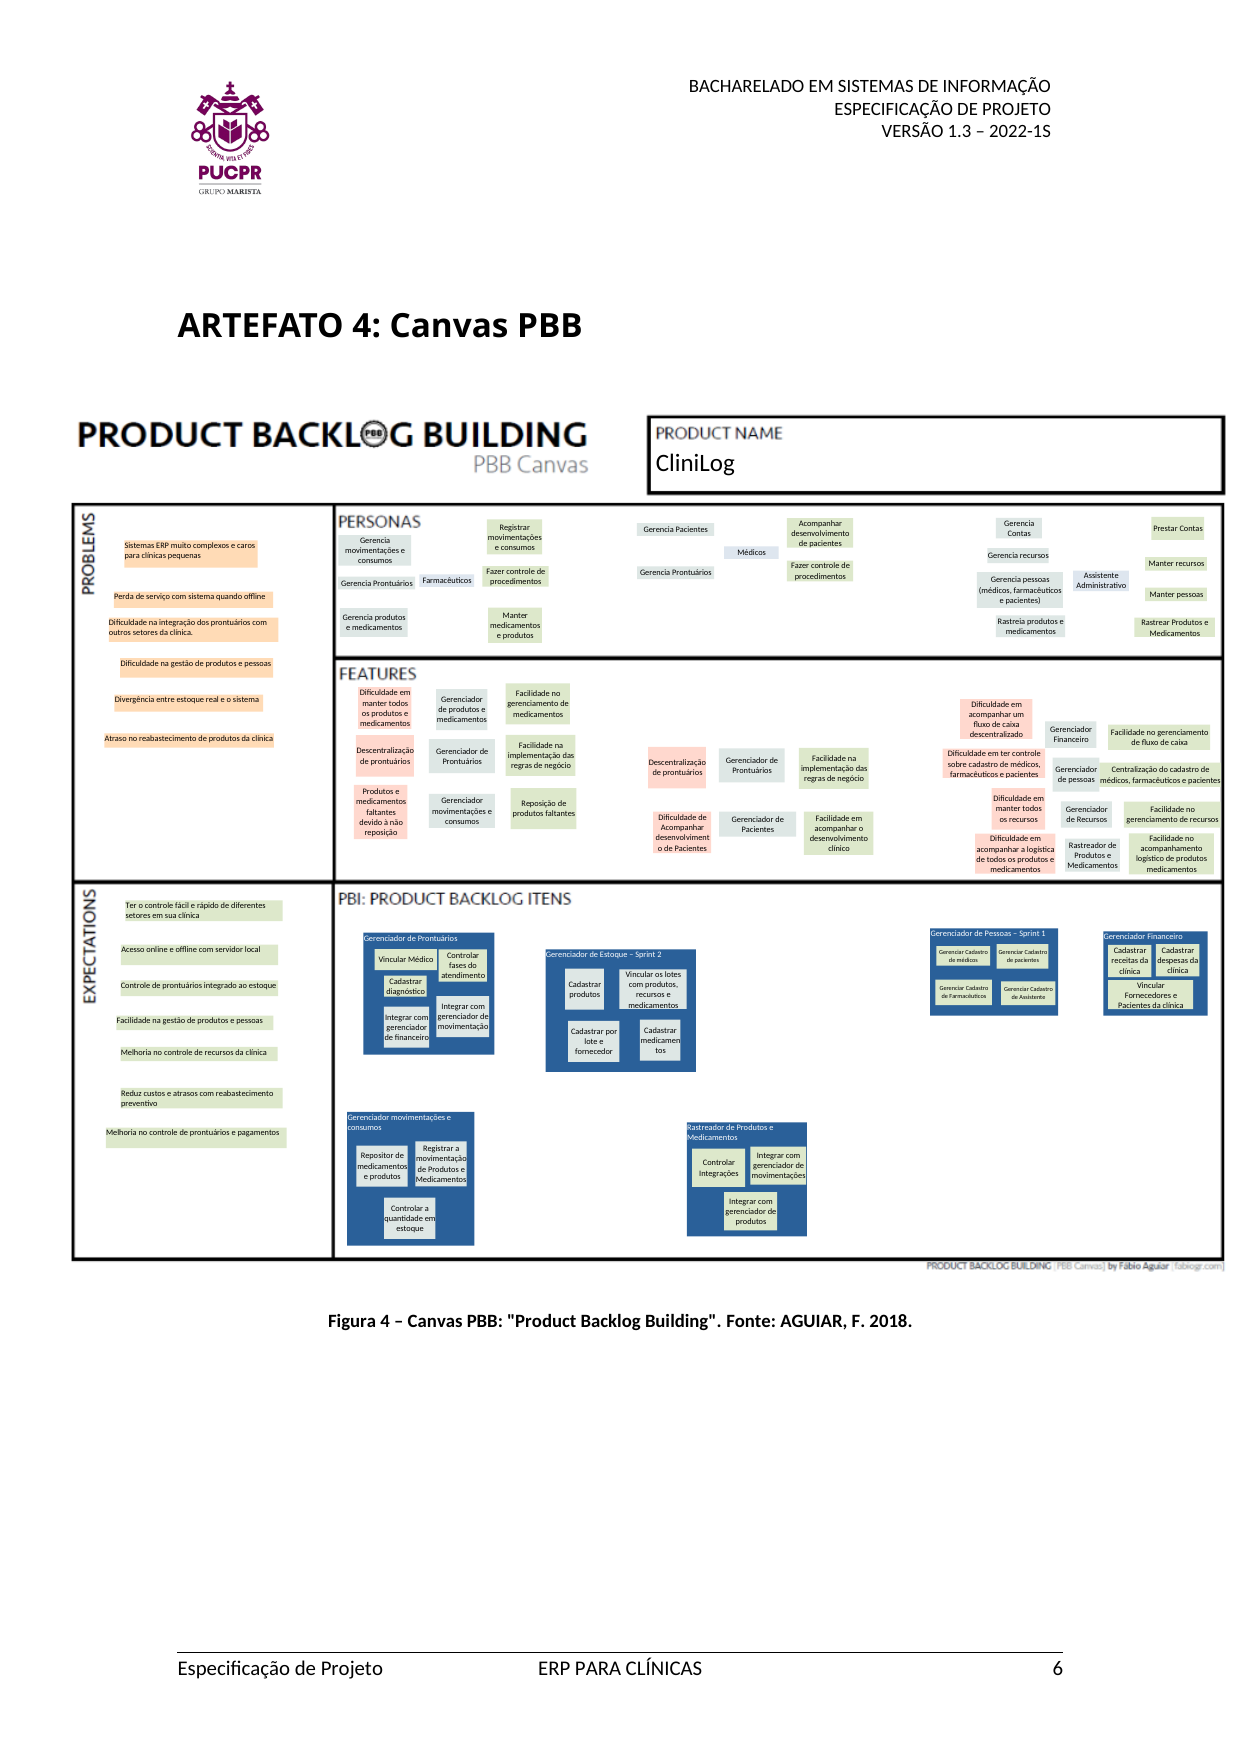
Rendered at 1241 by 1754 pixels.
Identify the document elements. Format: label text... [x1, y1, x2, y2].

text Figura 4 – Canvas PBB: "Product Backlog Building". Fonte: AGUIAR, F. 2018. [177, 1309, 1063, 1332]
picture [55, 392, 1241, 1279]
subtitle ARTEFATO 4: Canvas PBB [177, 302, 1063, 348]
picture [188, 73, 271, 202]
